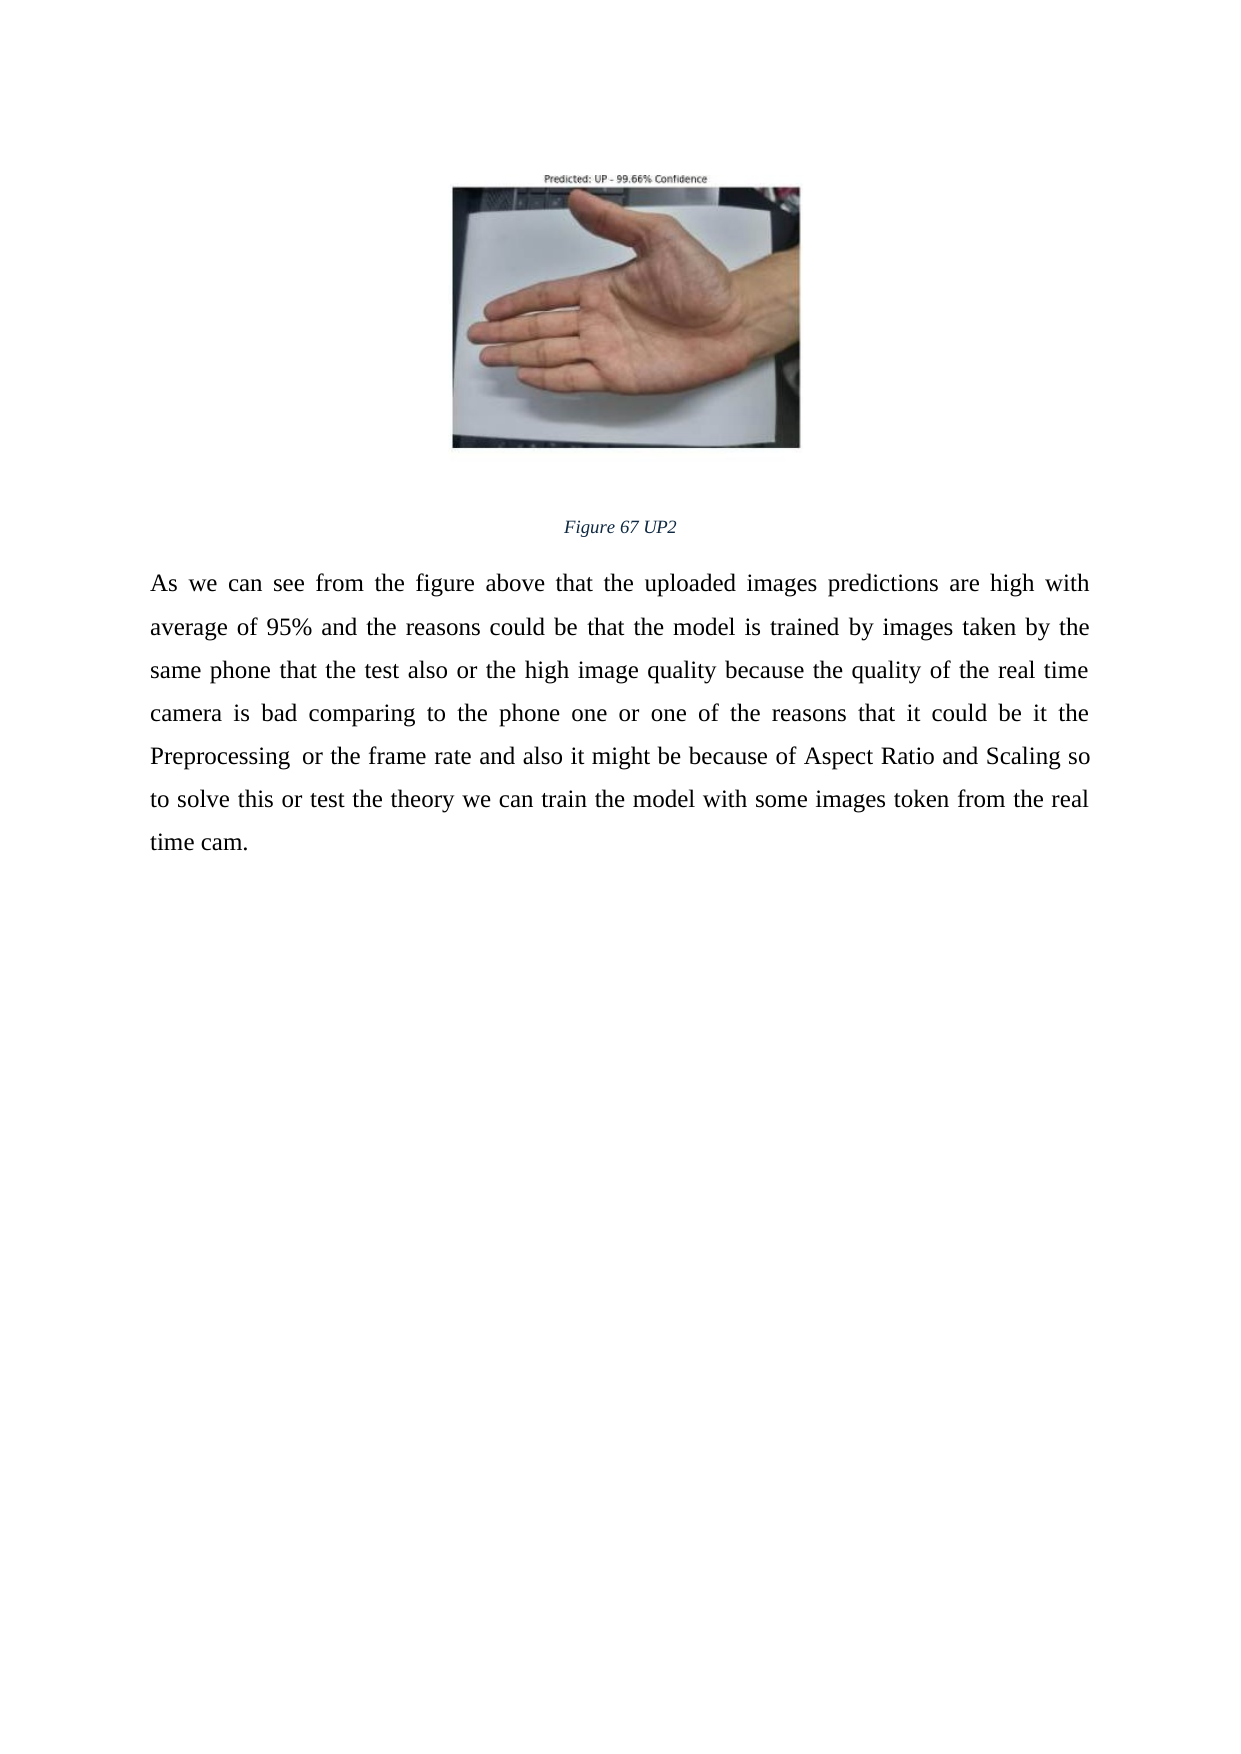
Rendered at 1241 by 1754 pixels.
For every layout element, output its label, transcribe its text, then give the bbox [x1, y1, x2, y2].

picture [448, 175, 804, 462]
text As we can see from the figure above that the uploaded images predictions are high with average of 95% and the reasons could be that the model is trained by images taken by the same phone that the test also or the high image quality because the quality of the real time camera is bad comparing to the phone one or one of the reasons that it could be it the Preprocessing or the frame rate and also it might be because of Aspect Ratio and Scaling so to solve this or test the theory we can train the model with some images token from the real time cam. [150, 568, 1090, 856]
text Figure 67 UP2 [137, 516, 1103, 537]
